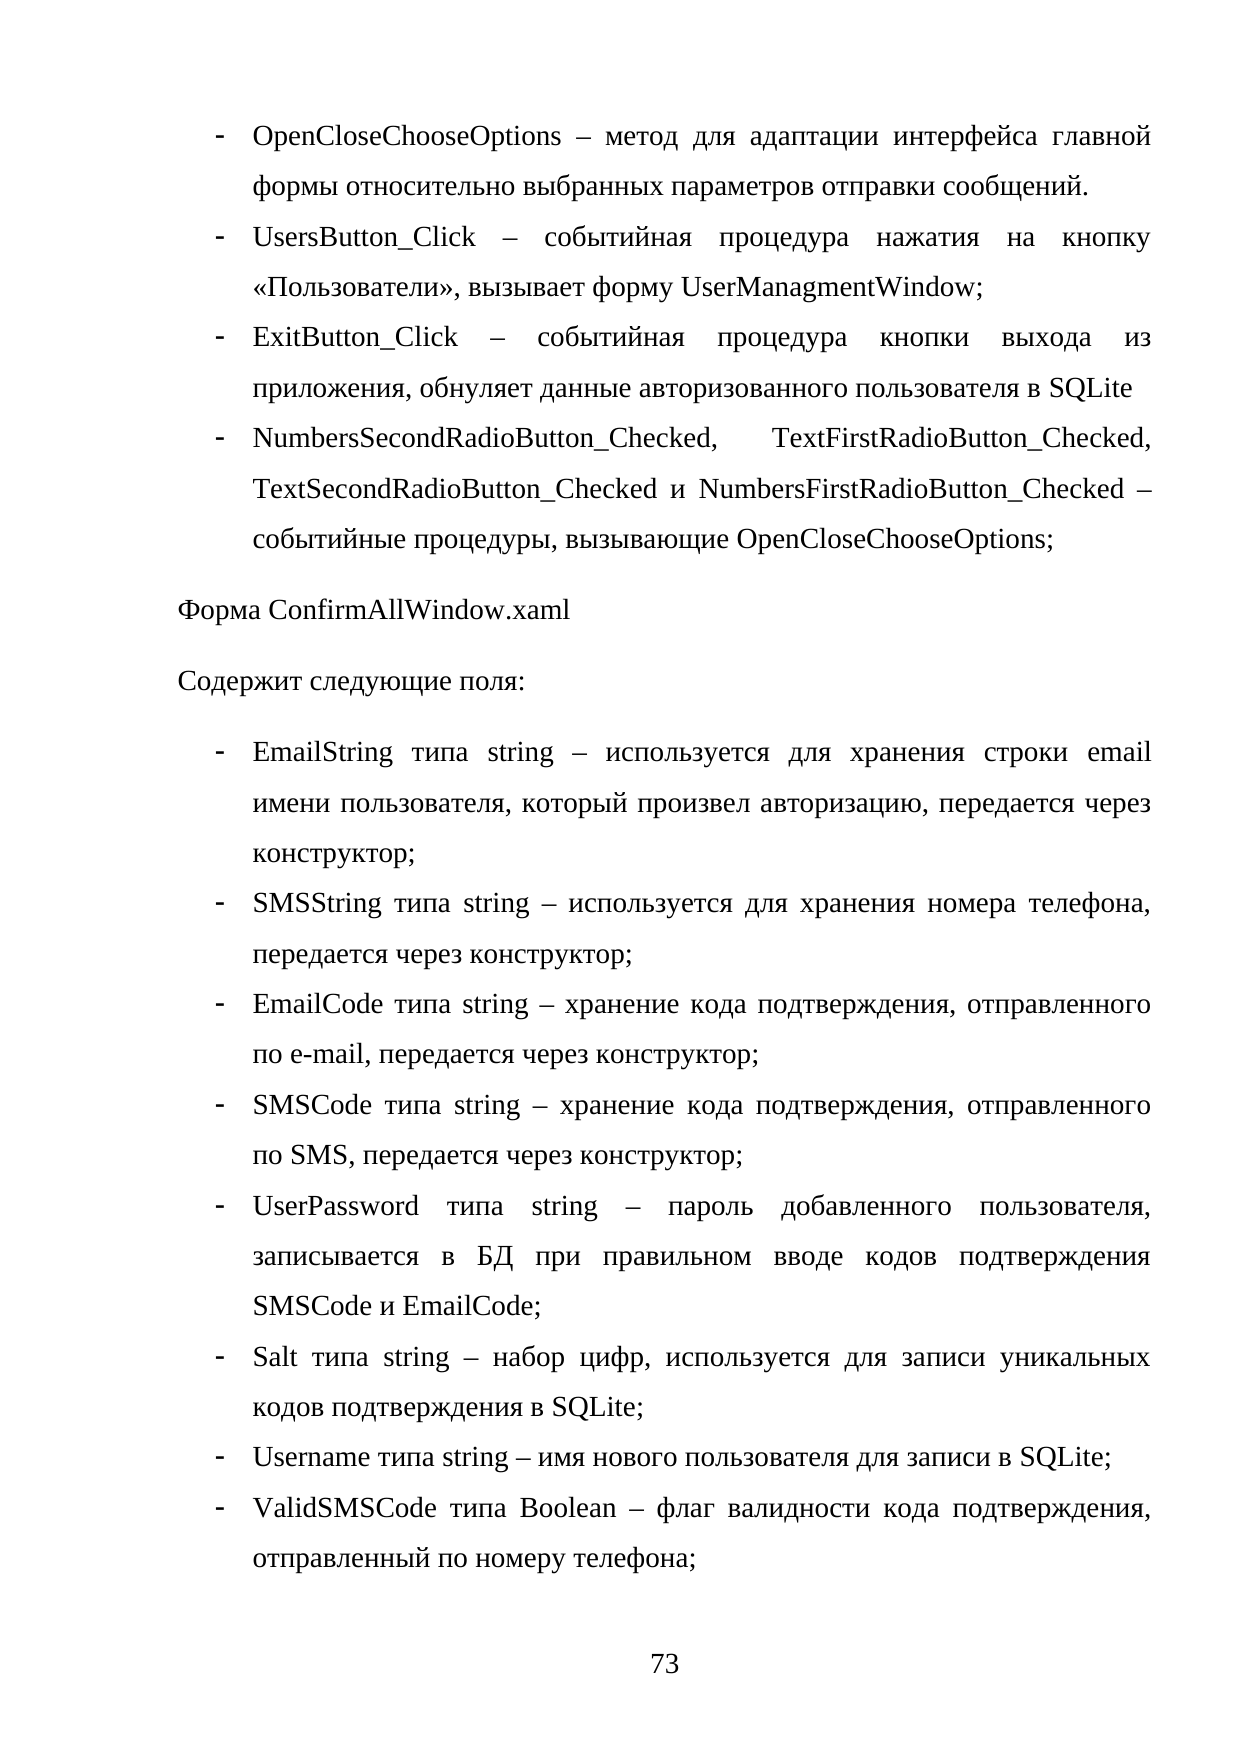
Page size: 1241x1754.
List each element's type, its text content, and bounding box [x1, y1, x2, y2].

list SMSString типа string – используется для хранения номера телефона, передается через конструктор; [215, 886, 1152, 969]
list OpenCloseChooseOptions – метод для адаптации интерфейса главной формы относительно выбранных параметров отправки сообщений. [215, 118, 1152, 202]
list Salt типа string – набор цифр, используется для записи уникальных кодов подтверждения в SQLite; [215, 1339, 1152, 1423]
list Username типа string – имя нового пользователя для записи в SQLite; [215, 1439, 1152, 1473]
list UserPassword типа string – пароль добавленного пользователя, записывается в БД при правильном вводе кодов подтверждения SMSCode и EmailCode; [215, 1188, 1152, 1322]
text Содержит следующие поля: [177, 663, 1152, 697]
list SMSCode типа string – хранение кода подтверждения, отправленного по SMS, передается через конструктор; [215, 1087, 1152, 1171]
list EmailCode типа string – хранение кода подтверждения, отправленного по e-mail, передается через конструктор; [215, 986, 1152, 1070]
list UsersButton_Click – событийная процедура нажатия на кнопку «Пользователи», вызывает форму UserManagmentWindow; [215, 219, 1152, 303]
list EmailString типа string – используется для хранения строки email имени пользователя, который произвел авторизацию, передается через конструктор; [215, 734, 1152, 869]
list NumbersSecondRadioButton_Checked, TextFirstRadioButton_Checked, TextSecondRadioButton_Checked и NumbersFirstRadioButton_Checked – событийные процедуры, вызывающие OpenCloseChooseOptions; [215, 420, 1152, 554]
list ValidSMSCode типа Boolean – флаг валидности кода подтверждения, отправленный по номеру телефона; [215, 1490, 1152, 1574]
list ExitButton_Click – событийная процедура кнопки выхода из приложения, обнуляет данные авторизованного пользователя в SQLite [215, 319, 1152, 403]
text Форма СonfirmAllWindow.xaml [177, 592, 1152, 626]
